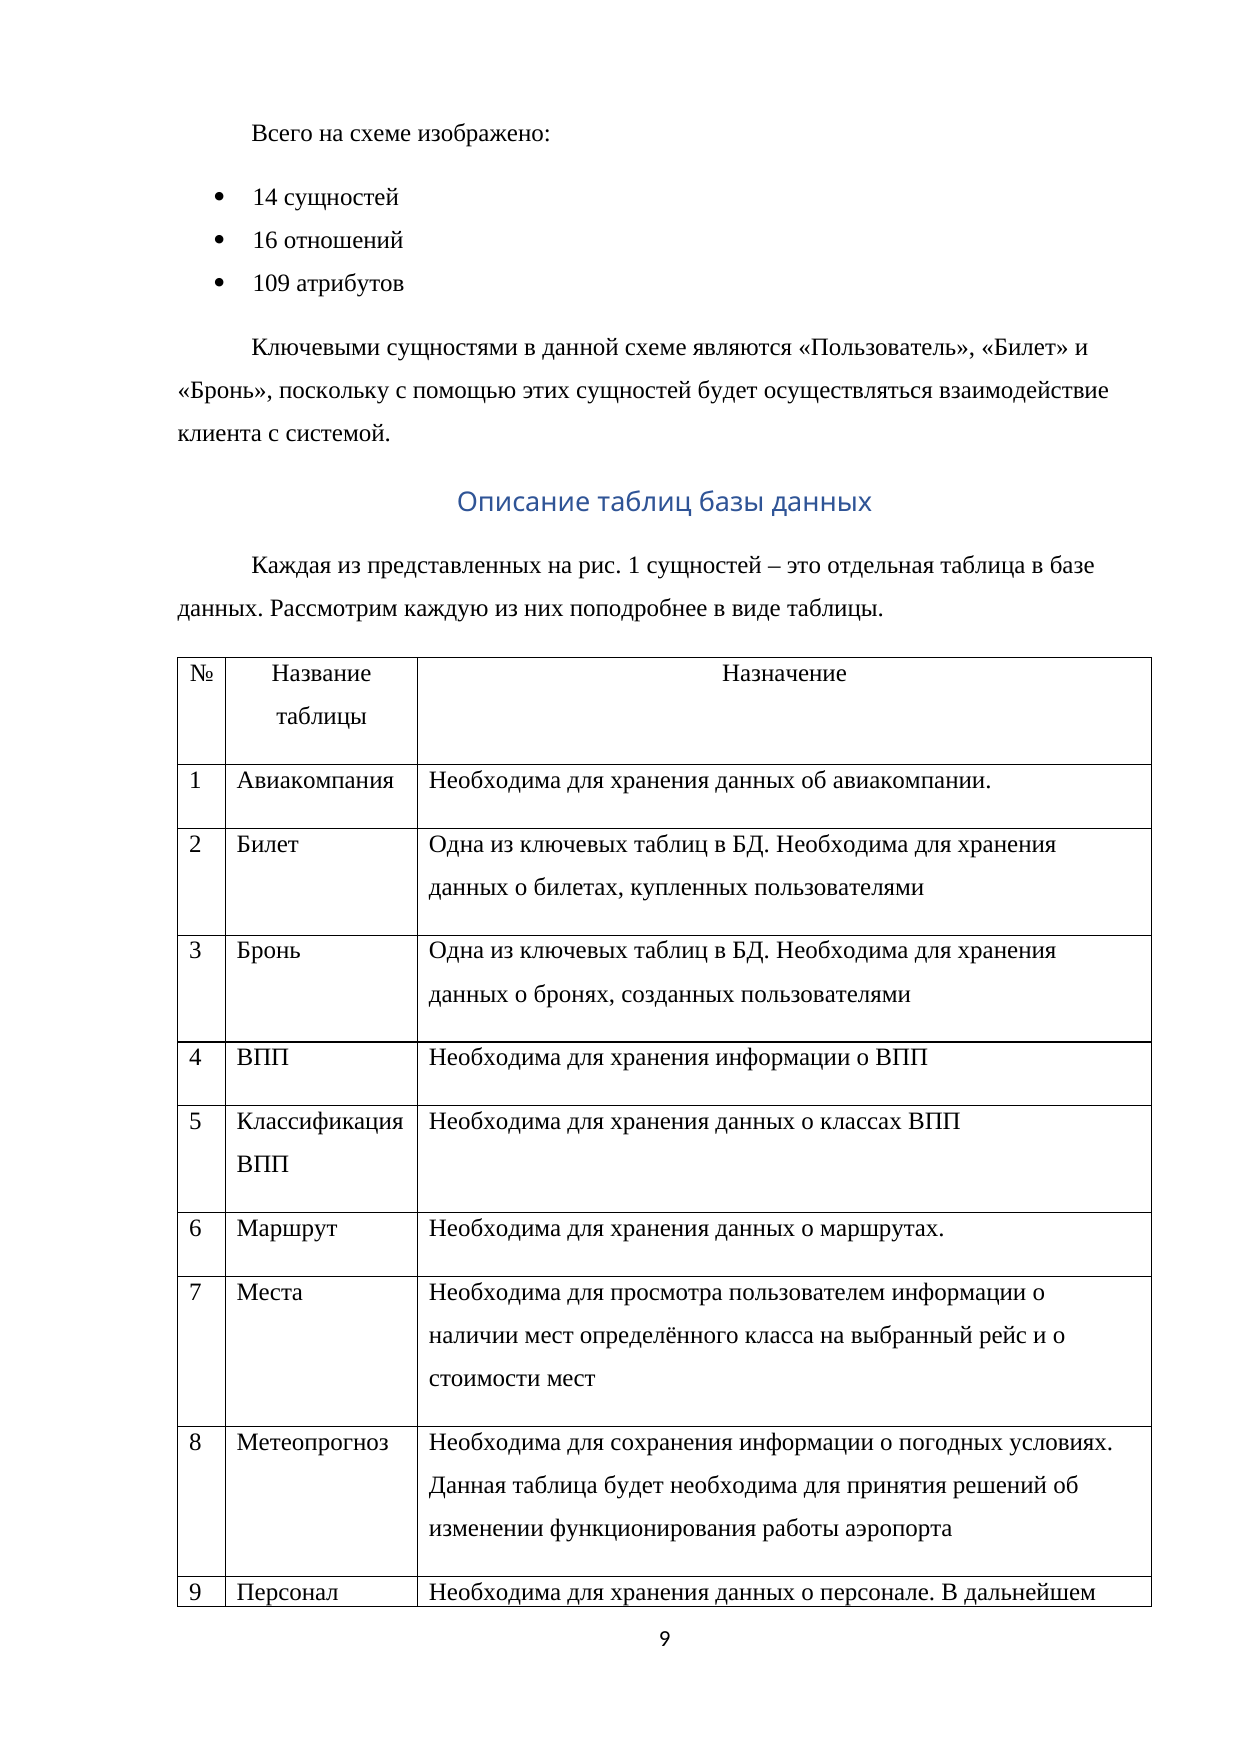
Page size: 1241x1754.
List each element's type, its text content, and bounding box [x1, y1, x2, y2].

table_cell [418, 1577, 1151, 1606]
table_cell Билет [226, 829, 417, 934]
table_cell 8 [178, 1427, 225, 1576]
table_cell Необходима для просмотра пользователем информации о наличии мест определённого класса на выбранный рейс и о стоимости мест [418, 1277, 1151, 1426]
table_cell 9 [178, 1577, 225, 1606]
table_cell Бронь [226, 936, 417, 1041]
table_cell 7 [178, 1277, 225, 1426]
table_cell Необходима для хранения информации о ВПП [418, 1043, 1151, 1105]
text Каждая из представленных на рис. 1 сущностей – это отдельная таблица в базе данных. Рассмотрим каждую из них поподробнее в виде таблицы. [177, 550, 1152, 622]
table_cell 3 [178, 936, 225, 1041]
table_cell 2 [178, 829, 225, 934]
list 109 атрибутов [215, 268, 1152, 297]
table_cell Персонал [226, 1577, 417, 1606]
table_cell 5 [178, 1106, 225, 1212]
table_cell 1 [178, 765, 225, 828]
list 16 отношений [215, 225, 1152, 254]
table_cell Места [226, 1277, 417, 1426]
table_cell Маршрут [226, 1213, 417, 1276]
table_cell Авиакомпания [226, 765, 417, 828]
table_cell Необходима для сохранения информации о погодных условиях. Данная таблица будет необходима для принятия решений об изменении функционирования работы аэропорта [418, 1427, 1151, 1576]
table_cell Одна из ключевых таблиц в БД. Необходима для хранения данных о билетах, купленных пользователями [418, 829, 1151, 934]
table_cell ВПП [226, 1043, 417, 1105]
table_header № [178, 658, 225, 764]
table_header Назначение [418, 658, 1151, 764]
text Ключевыми сущностями в данной схеме являются «Пользователь», «Билет» и «Бронь», поскольку с помощью этих сущностей будет осуществляться взаимодействие клиента с системой. [177, 332, 1152, 447]
table_cell 6 [178, 1213, 225, 1276]
table_cell 4 [178, 1043, 225, 1105]
subtitle Описание таблиц базы данных [177, 482, 1152, 519]
table_cell Одна из ключевых таблиц в БД. Необходима для хранения данных о бронях, созданных пользователями [418, 936, 1151, 1041]
table_cell Необходима для хранения данных о маршрутах. [418, 1213, 1151, 1276]
table_cell Метеопрогноз [226, 1427, 417, 1576]
text Всего на схеме изображено: [177, 118, 1152, 147]
table_cell Необходима для хранения данных о классах ВПП [418, 1106, 1151, 1212]
list 14 сущностей [215, 182, 1152, 211]
table_cell Классификация ВПП [226, 1106, 417, 1212]
table_cell Необходима для хранения данных об авиакомпании. [418, 765, 1151, 828]
table_header Название таблицы [226, 658, 417, 764]
